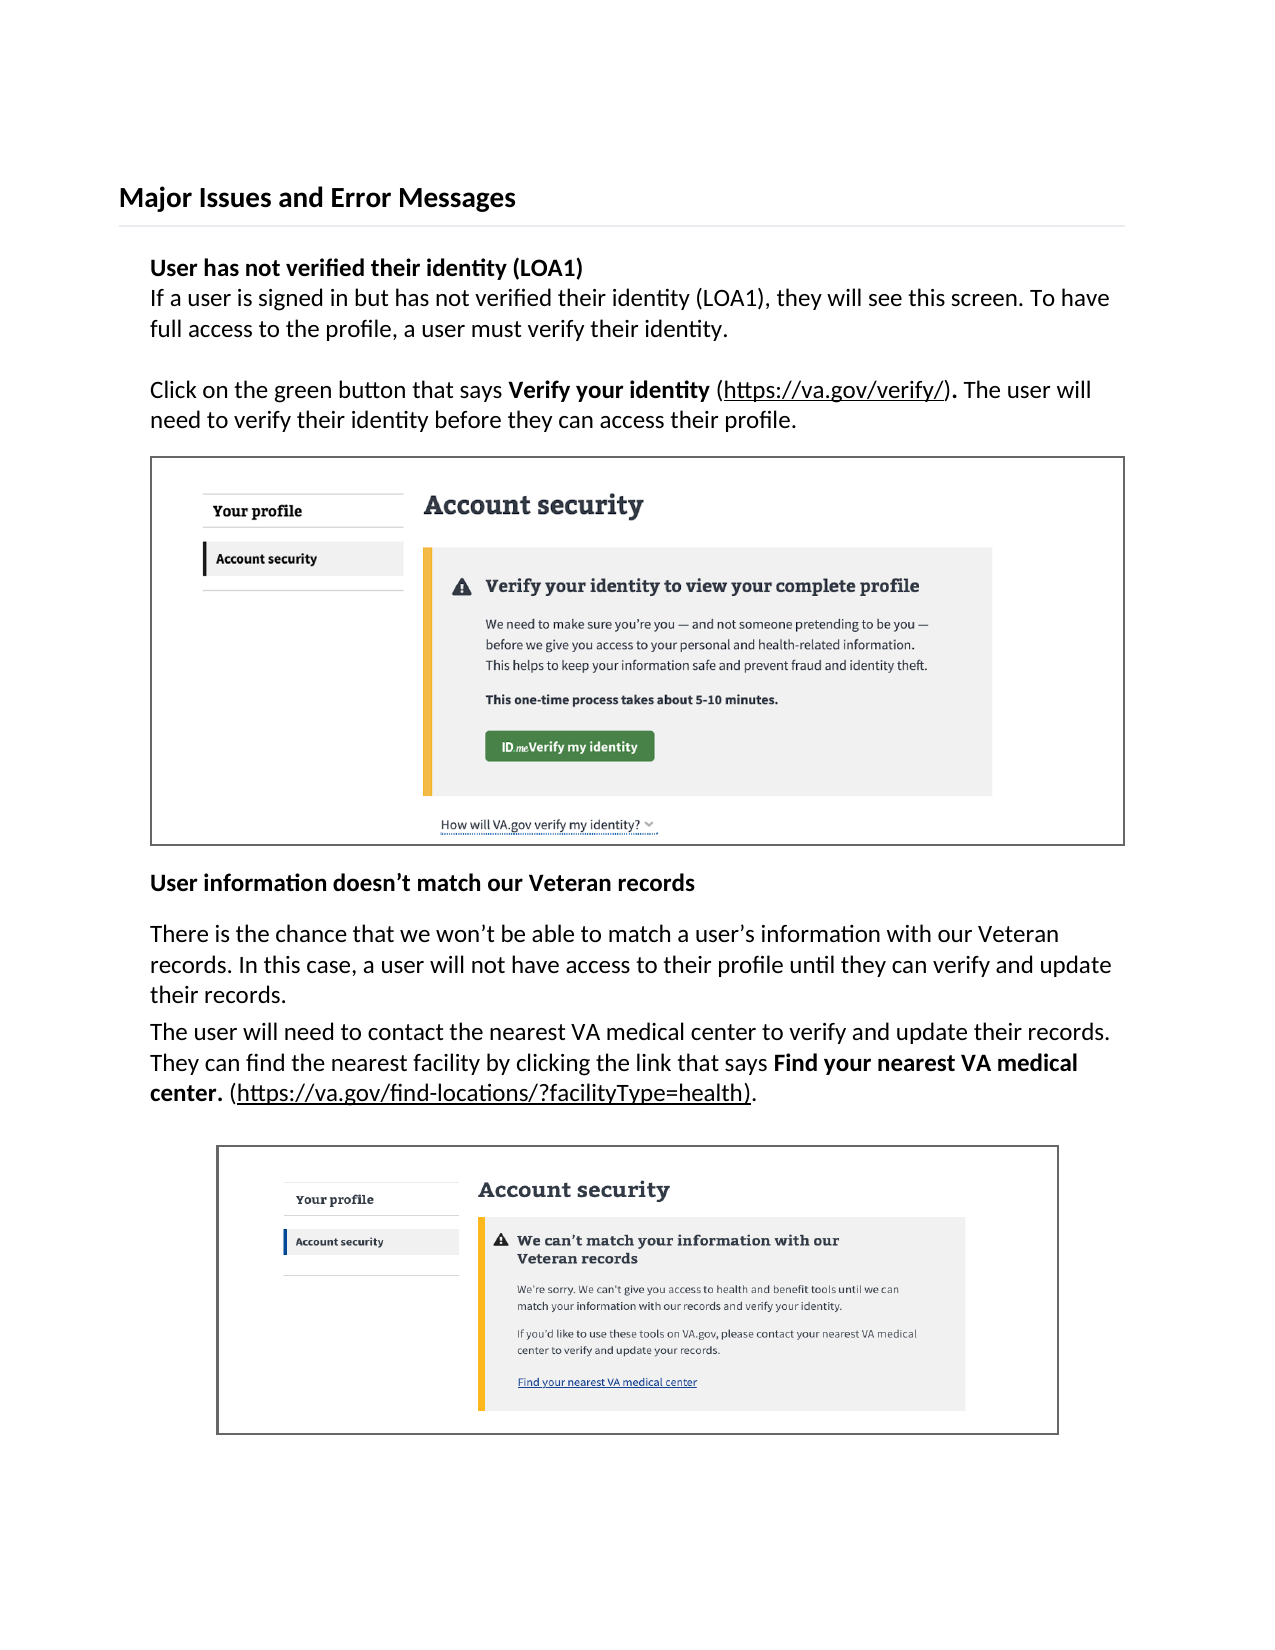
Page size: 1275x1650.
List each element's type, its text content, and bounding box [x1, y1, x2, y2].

subtitle Major Issues and Error Messages [119, 179, 1125, 225]
picture [219, 1147, 1057, 1433]
text There is the chance that we won’t be able to match a user’s information with our Veteran records. In this case, a user will not have access to their profile until they can verify and update their records. [150, 918, 1125, 1010]
text Click on the green button that says Verify your identity (https://va.gov/verify/). The user will need to verify their identity before they can access their profile. [150, 343, 1125, 435]
text User has not verified their identity (LOA1) [150, 252, 1125, 282]
text User information doesn’t match our Veteran records [150, 867, 1125, 898]
text If a user is signed in but has not verified their identity (LOA1), they will see this screen. To have full access to the profile, a user must verify their identity. [150, 282, 1125, 343]
picture [152, 458, 1123, 844]
text The user will need to contact the nearest VA medical center to verify and update their records. They can find the nearest facility by clicking the link that says Find your nearest VA medical center. (https://va.gov/find-locations/?facilityType=health). [150, 1016, 1125, 1138]
